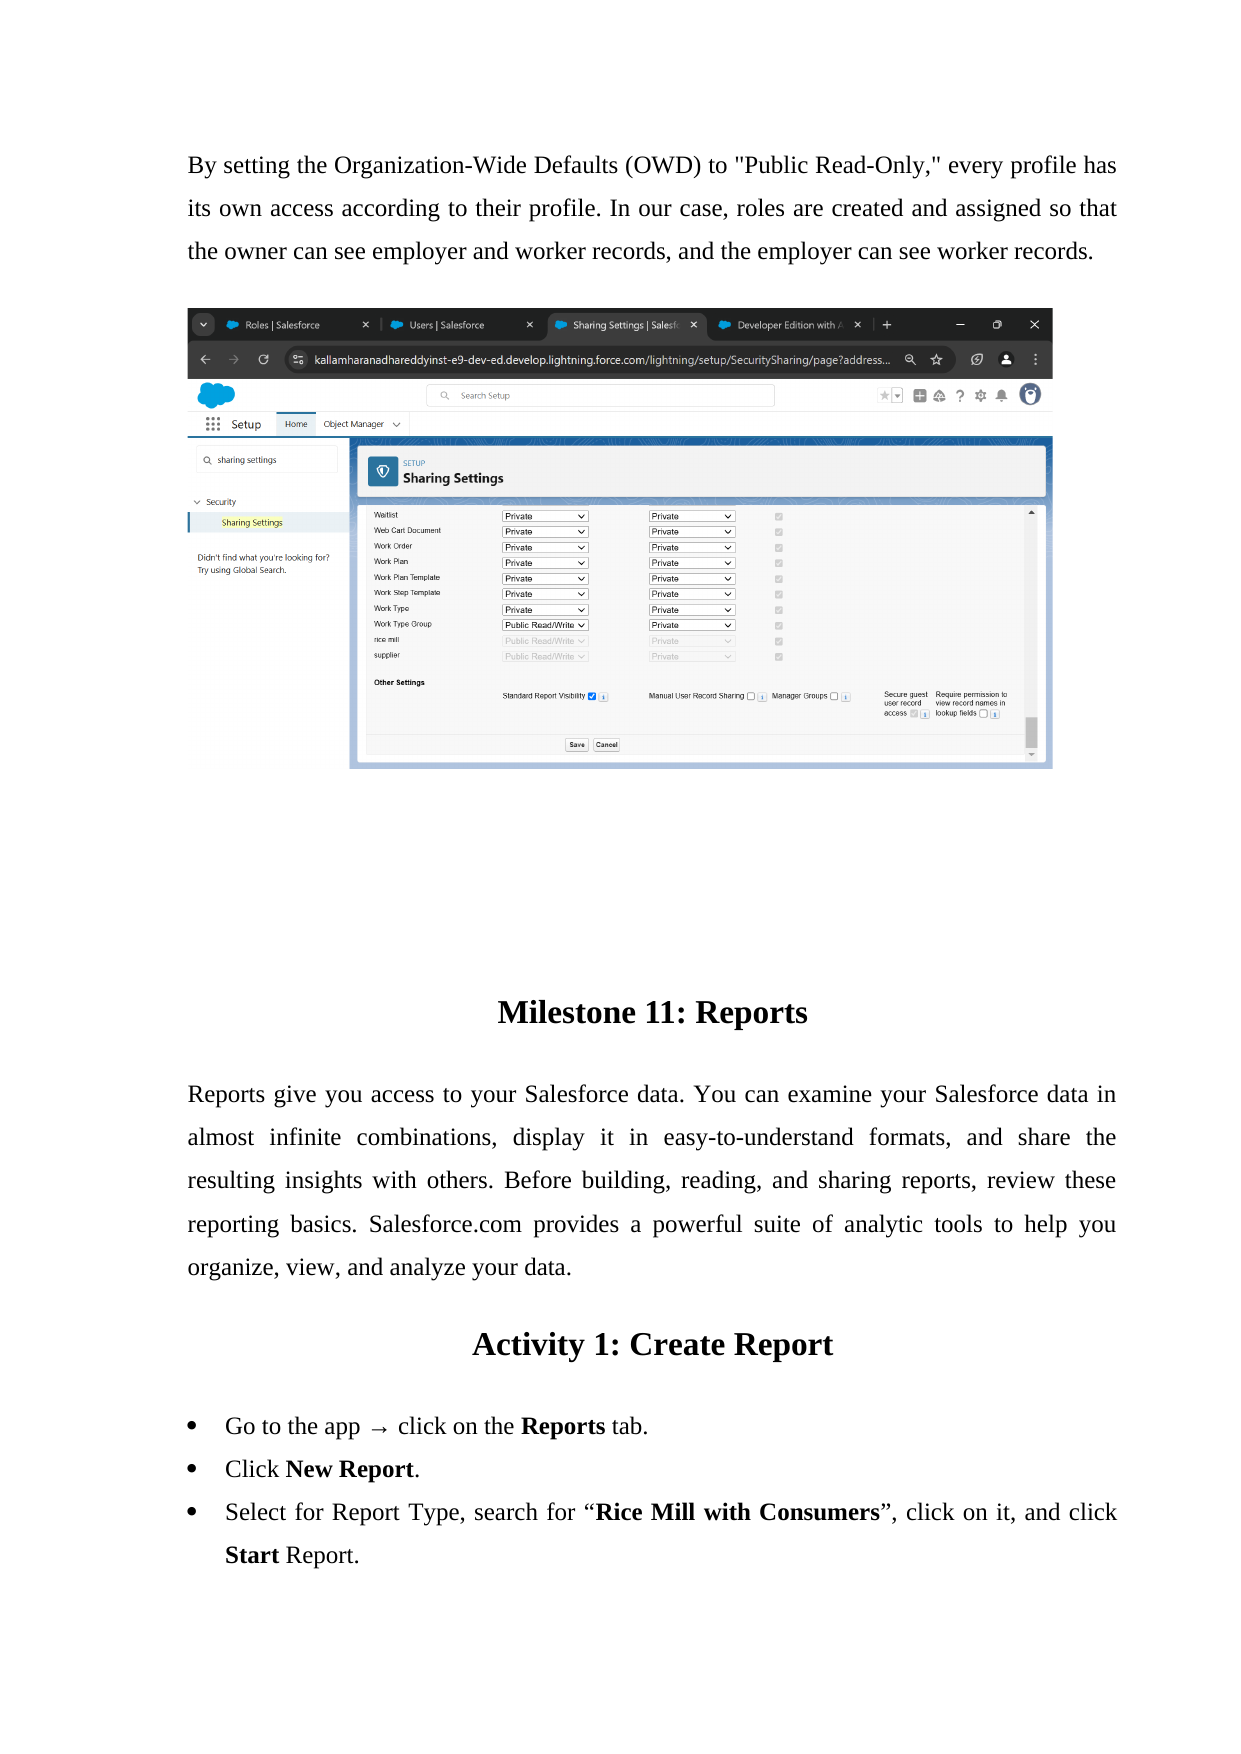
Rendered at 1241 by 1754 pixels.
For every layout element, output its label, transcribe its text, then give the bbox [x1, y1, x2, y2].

text By setting the Organization-Wide Defaults (OWD) to "Public Read-Only," every profile has its own access according to their profile. In our case, roles are created and assigned so that the owner can see employer and worker records, and the employer can see worker records. [187, 150, 1118, 265]
picture [187, 308, 1053, 769]
list Select for Report Type, search for “Rice Mill with Consumers”, click on it, and click Start Report. [187, 1497, 1118, 1569]
list Click New Report. [187, 1454, 1118, 1483]
list Go to the app → click on the Reports tab. [187, 1411, 1118, 1439]
text Reports give you access to your Salesforce data. You can examine your Salesforce data in almost infinite combinations, display it in easy-to-understand formats, and share the resulting insights with others. Before building, reading, and sharing reports, review these reporting basics. Salesforce.com provides a powerful suite of analytic tools to help you organize, view, and analyze your data. [187, 1079, 1118, 1281]
subtitle Milestone 11: Reports [187, 993, 1118, 1031]
subtitle Activity 1: Create Report [187, 1324, 1118, 1362]
